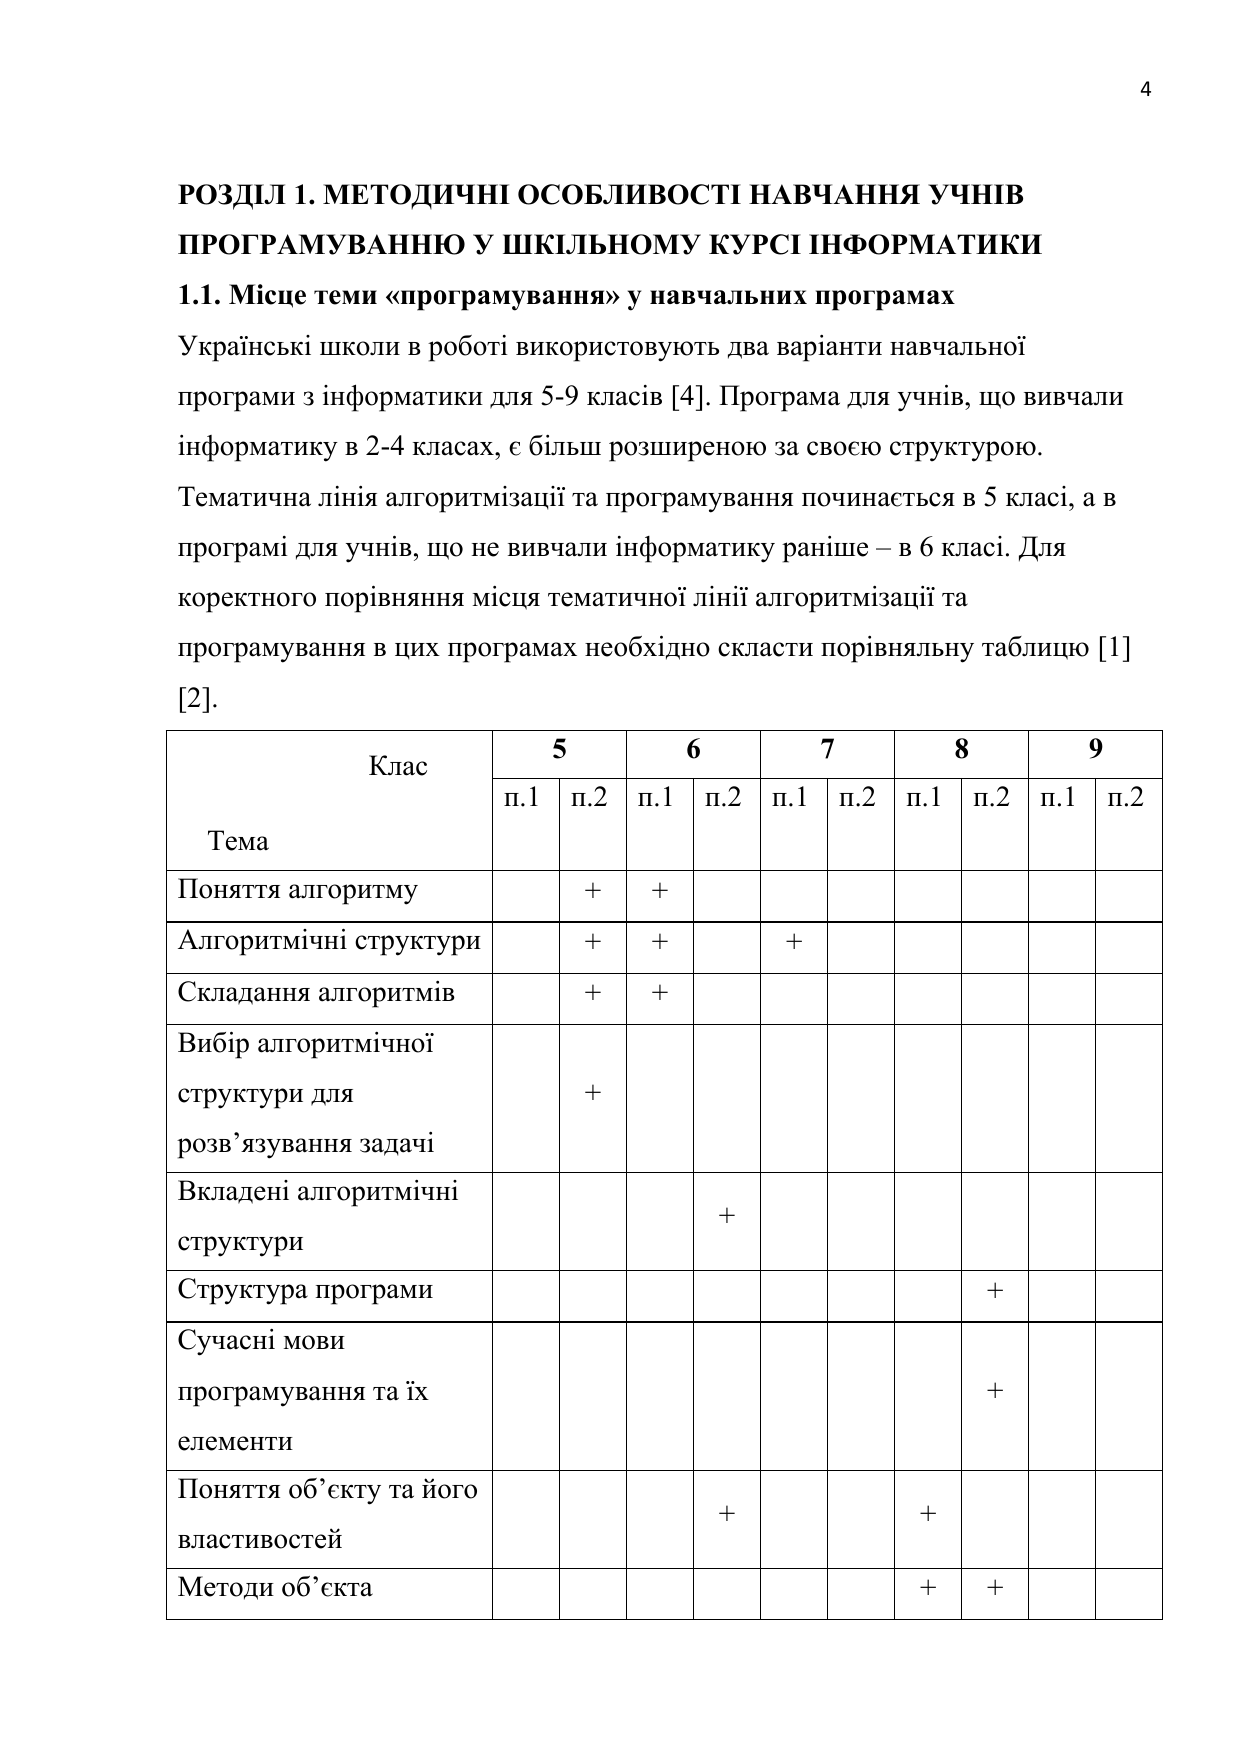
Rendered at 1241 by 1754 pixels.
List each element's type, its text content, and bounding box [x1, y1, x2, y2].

table_cell [493, 1271, 559, 1321]
table_cell Вибір алгоритмічної структури для розв’язування задачі [167, 1025, 492, 1172]
table_cell [1096, 1173, 1162, 1270]
table_cell [627, 1471, 693, 1568]
table_cell + [560, 974, 626, 1024]
table_cell [1096, 974, 1162, 1024]
table_cell + [694, 1471, 760, 1568]
table_header 9 [1029, 731, 1162, 778]
table_cell [761, 1271, 827, 1321]
table_cell [560, 1471, 626, 1568]
table_header 7 [761, 731, 894, 778]
table_cell [493, 1569, 559, 1619]
table_cell [694, 923, 760, 973]
table_cell [1096, 1471, 1162, 1568]
table_cell п.1 [1029, 779, 1095, 870]
table_cell [493, 923, 559, 973]
table_cell [962, 1173, 1028, 1270]
table_cell [895, 974, 961, 1024]
table_cell Вкладені алгоритмічні структури [167, 1173, 492, 1270]
table_cell + [962, 1271, 1028, 1321]
table_cell [493, 974, 559, 1024]
table_cell [761, 1173, 827, 1270]
table_cell [694, 1271, 760, 1321]
table_cell [1029, 1025, 1095, 1172]
table_cell [560, 1271, 626, 1321]
text Українські школи в роботі використовують два варіанти навчальної програми з інформатики для 5-9 класів . Програма для учнів, що вивчали інформатику в 2-4 класах, є більш розширеною за своєю структурою. Тематична лінія алгоритмізації та програмування починається в 5 класі, а в програмі для учнів, що не вивчали інформатику раніше – в 6 класі. Для коректного порівняння місця тематичної лінії алгоритмізації та програмування в цих програмах необхідно скласти порівняльну таблицю . [177, 328, 1152, 713]
table_header Клас Тема [167, 731, 492, 870]
table_cell Складання алгоритмів [167, 974, 492, 1024]
table_cell + [962, 1323, 1028, 1470]
table_cell п.1 [895, 779, 961, 870]
table_cell [828, 1569, 894, 1619]
table_cell п.2 [828, 779, 894, 870]
table_cell [828, 1323, 894, 1470]
table_cell [895, 923, 961, 973]
table_cell [1096, 923, 1162, 973]
table_cell [962, 871, 1028, 921]
table_cell [1096, 1569, 1162, 1619]
table_cell Алгоритмічні структури [167, 923, 492, 973]
table_cell [828, 871, 894, 921]
table_cell [627, 1323, 693, 1470]
table_cell [761, 871, 827, 921]
table_header 8 [895, 731, 1028, 778]
table_cell + [560, 871, 626, 921]
table_cell Сучасні мови програмування та їх елементи [167, 1323, 492, 1470]
table_cell [493, 1173, 559, 1270]
table_cell [1029, 1569, 1095, 1619]
table_cell [761, 1025, 827, 1172]
table_cell [1096, 1323, 1162, 1470]
table_cell [761, 1569, 827, 1619]
subtitle РОЗДІЛ 1. МЕТОДИЧНІ ОСОБЛИВОСТІ НАВЧАННЯ УЧНІВ ПРОГРАМУВАННЮ У ШКІЛЬНОМУ КУРСІ ІНФОРМАТИКИ [177, 177, 1152, 261]
table_cell п.1 [493, 779, 559, 870]
table_cell п.1 [627, 779, 693, 870]
table_cell + [627, 871, 693, 921]
table_cell + [627, 974, 693, 1024]
table_cell [1029, 923, 1095, 973]
table_cell п.2 [560, 779, 626, 870]
table_cell [627, 1173, 693, 1270]
table_cell [1029, 1471, 1095, 1568]
table_header 6 [627, 731, 760, 778]
table_cell [962, 974, 1028, 1024]
table_cell [895, 1323, 961, 1470]
table_cell Методи об’єкта [167, 1569, 492, 1619]
table_cell [627, 1025, 693, 1172]
table_cell [962, 1025, 1028, 1172]
table_cell + [560, 1025, 626, 1172]
table_cell [895, 1025, 961, 1172]
table_cell [761, 1323, 827, 1470]
table_cell + [761, 923, 827, 973]
table_cell Структура програми [167, 1271, 492, 1321]
table_cell п.2 [962, 779, 1028, 870]
table_cell [761, 974, 827, 1024]
table_cell [694, 871, 760, 921]
table_cell [761, 1471, 827, 1568]
table_cell + [962, 1569, 1028, 1619]
table_cell [1029, 1173, 1095, 1270]
table_cell [828, 1173, 894, 1270]
table_cell [895, 1271, 961, 1321]
table_cell [1029, 974, 1095, 1024]
table_cell [627, 1569, 693, 1619]
table_cell [1096, 871, 1162, 921]
table_cell [560, 1173, 626, 1270]
table_cell [895, 1173, 961, 1270]
table_cell [694, 1323, 760, 1470]
table_cell Поняття об’єкту та його властивостей [167, 1471, 492, 1568]
table_cell [493, 1323, 559, 1470]
table_cell [962, 923, 1028, 973]
table_cell [560, 1569, 626, 1619]
table_cell [1029, 871, 1095, 921]
table_cell [560, 1323, 626, 1470]
subtitle 1.1. Місце теми «програмування» у навчальних програмах [177, 277, 1152, 311]
table_cell [493, 1471, 559, 1568]
table_cell + [895, 1471, 961, 1568]
table_header 5 [493, 731, 626, 778]
table_cell + [560, 923, 626, 973]
table_cell [828, 923, 894, 973]
table_cell [694, 1569, 760, 1619]
table_cell Поняття алгоритму [167, 871, 492, 921]
table_cell + [627, 923, 693, 973]
table_cell п.2 [1096, 779, 1162, 870]
table_cell [962, 1471, 1028, 1568]
table_cell [1096, 1271, 1162, 1321]
table_cell [828, 1025, 894, 1172]
table_cell [493, 871, 559, 921]
table_cell [895, 871, 961, 921]
table_cell [694, 1025, 760, 1172]
table_cell [828, 974, 894, 1024]
table_cell [493, 1025, 559, 1172]
table_cell [1029, 1323, 1095, 1470]
table_cell + [895, 1569, 961, 1619]
table_cell п.2 [694, 779, 760, 870]
table_cell п.1 [761, 779, 827, 870]
table_cell [828, 1271, 894, 1321]
table_cell [1096, 1025, 1162, 1172]
table_cell [1029, 1271, 1095, 1321]
table_cell [627, 1271, 693, 1321]
table_cell + [694, 1173, 760, 1270]
table_cell [828, 1471, 894, 1568]
table_cell [694, 974, 760, 1024]
